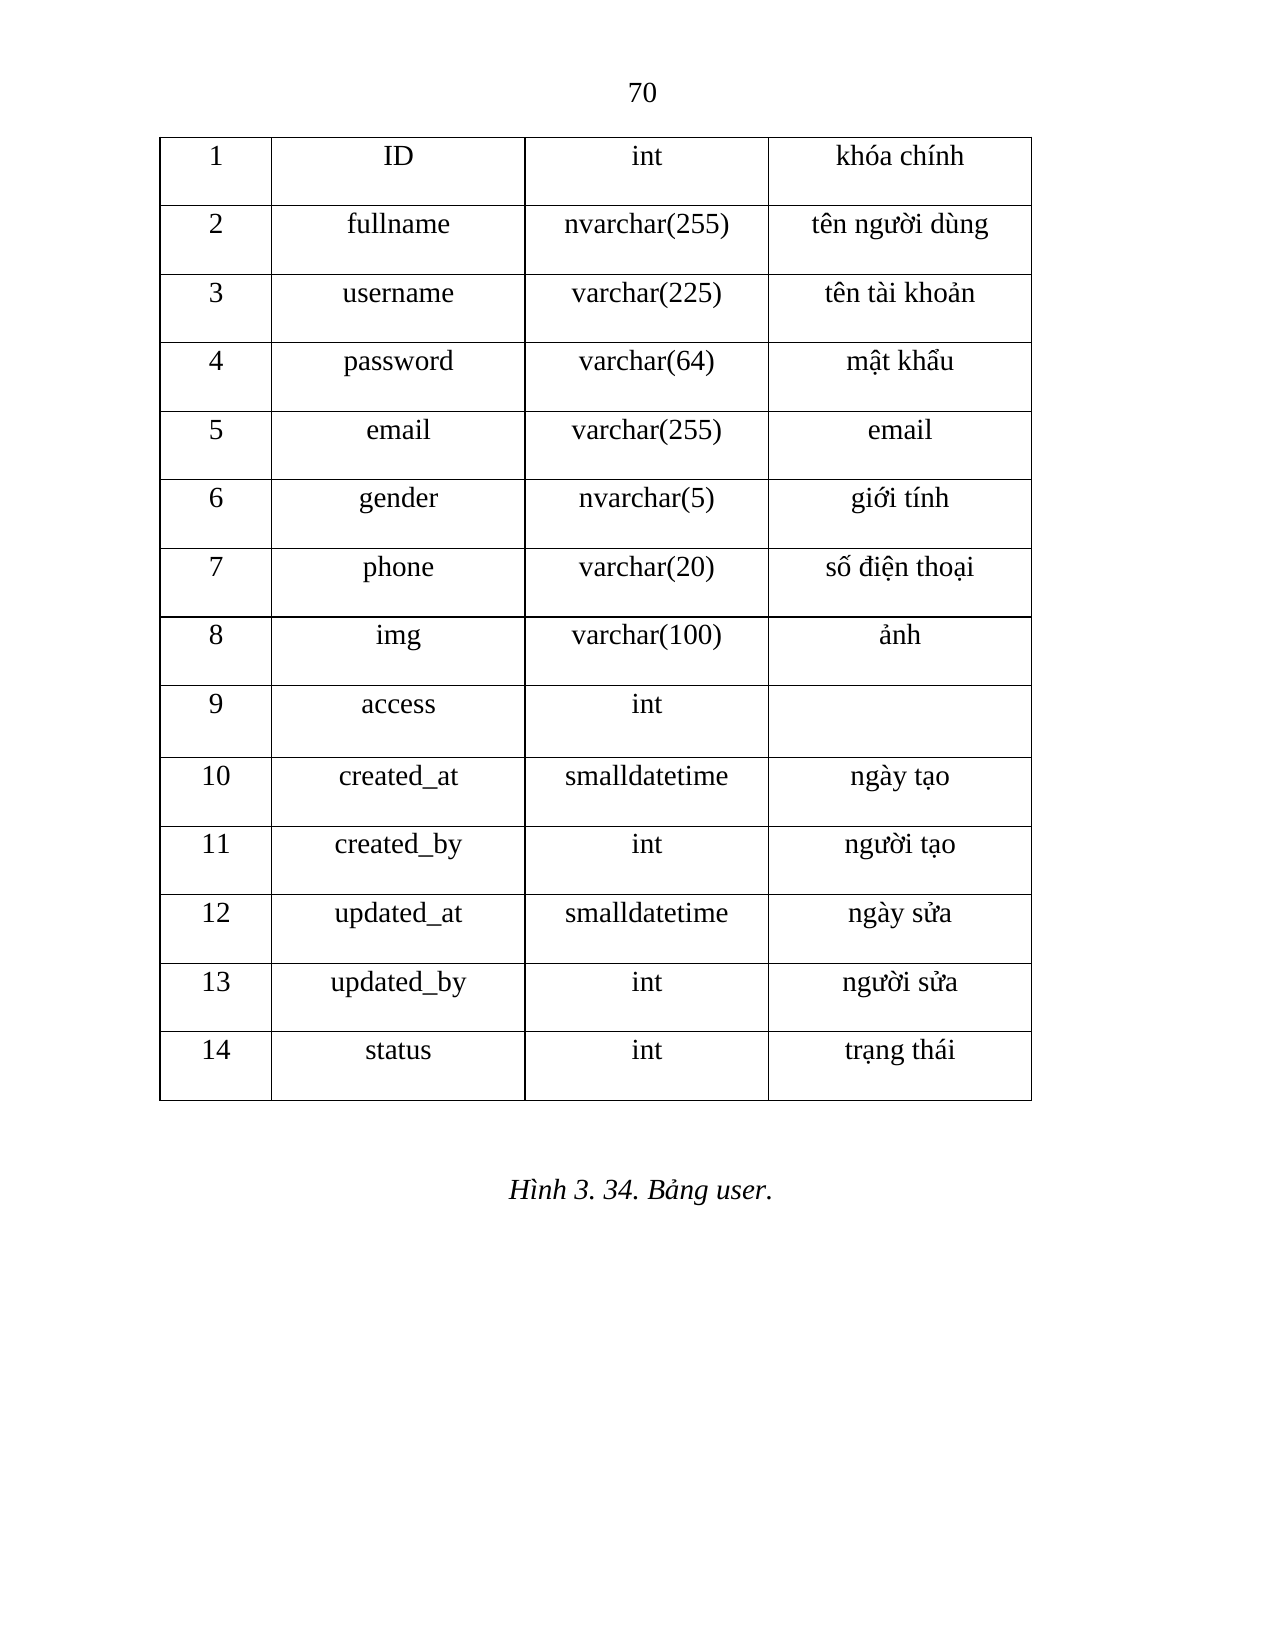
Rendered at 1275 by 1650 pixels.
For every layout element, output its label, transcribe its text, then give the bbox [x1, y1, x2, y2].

table_cell 10 [161, 758, 271, 826]
table_cell int [526, 827, 768, 894]
table_cell smalldatetime [526, 895, 768, 963]
table_cell varchar(64) [526, 343, 768, 411]
table_cell số điện thoại [769, 549, 1031, 616]
table_cell nvarchar(255) [526, 206, 768, 274]
table_cell 4 [161, 343, 271, 411]
table_cell password [272, 343, 524, 411]
table_cell tên người dùng [769, 206, 1031, 274]
table_cell img [272, 618, 524, 685]
table_cell phone [272, 549, 524, 616]
table_cell 7 [161, 549, 271, 616]
table_cell mật khẩu [769, 343, 1031, 411]
table_cell 11 [161, 827, 271, 894]
table_cell tên tài khoản [769, 275, 1031, 342]
table_cell 6 [161, 480, 271, 548]
table_cell người sửa [769, 964, 1031, 1031]
table_cell 13 [161, 964, 271, 1031]
table_cell username [272, 275, 524, 342]
table_cell created_by [272, 827, 524, 894]
table_cell 14 [161, 1032, 271, 1100]
table_cell varchar(225) [526, 275, 768, 342]
table_cell ngày tạo [769, 758, 1031, 826]
table_cell updated_by [272, 964, 524, 1031]
table_cell giới tính [769, 480, 1031, 548]
table_cell int [526, 964, 768, 1031]
table_cell 3 [161, 275, 271, 342]
table_cell [769, 686, 1031, 757]
table_cell khóa chính [769, 138, 1031, 205]
table_cell 5 [161, 412, 271, 479]
table_cell nvarchar(5) [526, 480, 768, 548]
table_cell fullname [272, 206, 524, 274]
table_cell ảnh [769, 618, 1031, 685]
table_cell ID [272, 138, 524, 205]
table_cell 2 [161, 206, 271, 274]
table_cell ngày sửa [769, 895, 1031, 963]
table_cell varchar(20) [526, 549, 768, 616]
table_cell varchar(255) [526, 412, 768, 479]
table_cell email [769, 412, 1031, 479]
table_cell int [526, 686, 768, 757]
table_cell 12 [161, 895, 271, 963]
table_cell 8 [161, 618, 271, 685]
table_cell created_at [272, 758, 524, 826]
table_cell 1 [161, 138, 271, 205]
table_cell 9 [161, 686, 271, 757]
table_cell trạng thái [769, 1032, 1031, 1100]
table_cell email [272, 412, 524, 479]
table_cell gender [272, 480, 524, 548]
table_cell int [526, 138, 768, 205]
table_cell int [526, 1032, 768, 1100]
text Hình 3. 34. Bảng user. [159, 1172, 1125, 1205]
table_cell varchar(100) [526, 618, 768, 685]
table_cell access [272, 686, 524, 757]
table_cell smalldatetime [526, 758, 768, 826]
table_cell status [272, 1032, 524, 1100]
table_cell người tạo [769, 827, 1031, 894]
table_cell updated_at [272, 895, 524, 963]
